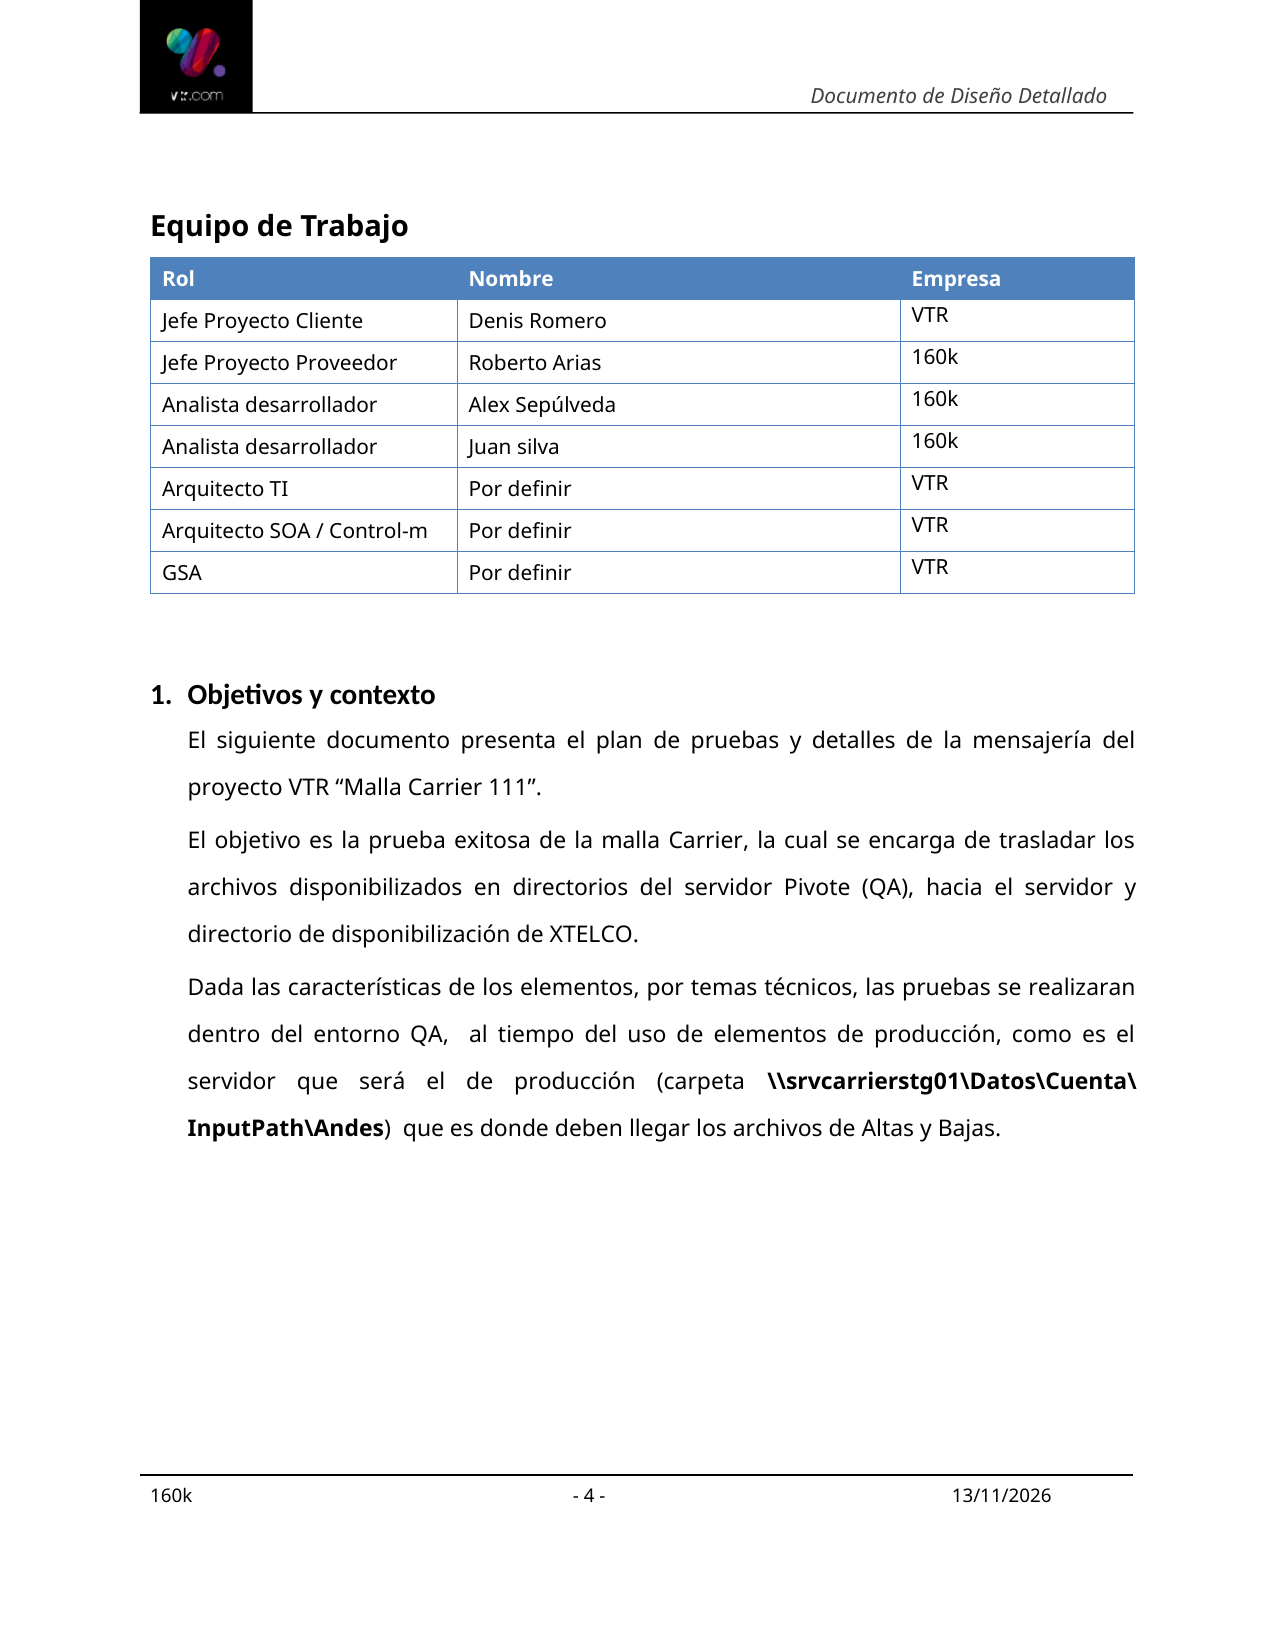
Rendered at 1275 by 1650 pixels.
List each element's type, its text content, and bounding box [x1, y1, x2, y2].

subtitle Objetivos y contexto [150, 676, 1137, 712]
table_cell Por definir [458, 468, 900, 509]
table_cell VTR [901, 468, 1134, 509]
table_cell VTR [901, 510, 1134, 551]
table_cell Alex Sepúlveda [458, 384, 900, 425]
table_cell Arquitecto TI [151, 468, 457, 509]
table_header Rol [151, 258, 457, 299]
table_cell 160k [901, 384, 1134, 425]
table_cell Juan silva [458, 426, 900, 467]
table_cell Arquitecto SOA / Control-m [151, 510, 457, 551]
table_cell VTR [901, 552, 1134, 593]
table_cell GSA [151, 552, 457, 593]
table_cell Por definir [458, 552, 900, 593]
picture [166, 28, 226, 101]
table_cell Jefe Proyecto Cliente [151, 300, 457, 341]
table_cell Roberto Arias [458, 342, 900, 383]
text El siguiente documento presenta el plan de pruebas y detalles de la mensajería del proyecto VTR “Malla Carrier 111”. [187, 724, 1137, 802]
text El objetivo es la prueba exitosa de la malla Carrier, la cual se encarga de trasladar los archivos disponibilizados en directorios del servidor Pivote (QA), hacia el servidor y directorio de disponibilización de XTELCO. [187, 824, 1137, 949]
subtitle Equipo de Trabajo [150, 205, 1137, 245]
table_cell Jefe Proyecto Proveedor [151, 342, 457, 383]
text Dada las características de los elementos, por temas técnicos, las pruebas se realizaran dentro del entorno QA, al tiempo del uso de elementos de producción, como es el servidor que será el de producción (carpeta \\srvcarrierstg01\Datos\Cuenta\InputPath\Andes) que es donde deben llegar los archivos de Altas y Bajas. [187, 971, 1137, 1143]
table_cell VTR [901, 300, 1134, 341]
table_cell Analista desarrollador [151, 384, 457, 425]
table_header Nombre [458, 258, 900, 299]
table_cell Analista desarrollador [151, 426, 457, 467]
table_cell Denis Romero [458, 300, 900, 341]
table_cell Por definir [458, 510, 900, 551]
table_header Empresa [901, 258, 1134, 299]
table_cell 160k [901, 426, 1134, 467]
table_cell 160k [901, 342, 1134, 383]
